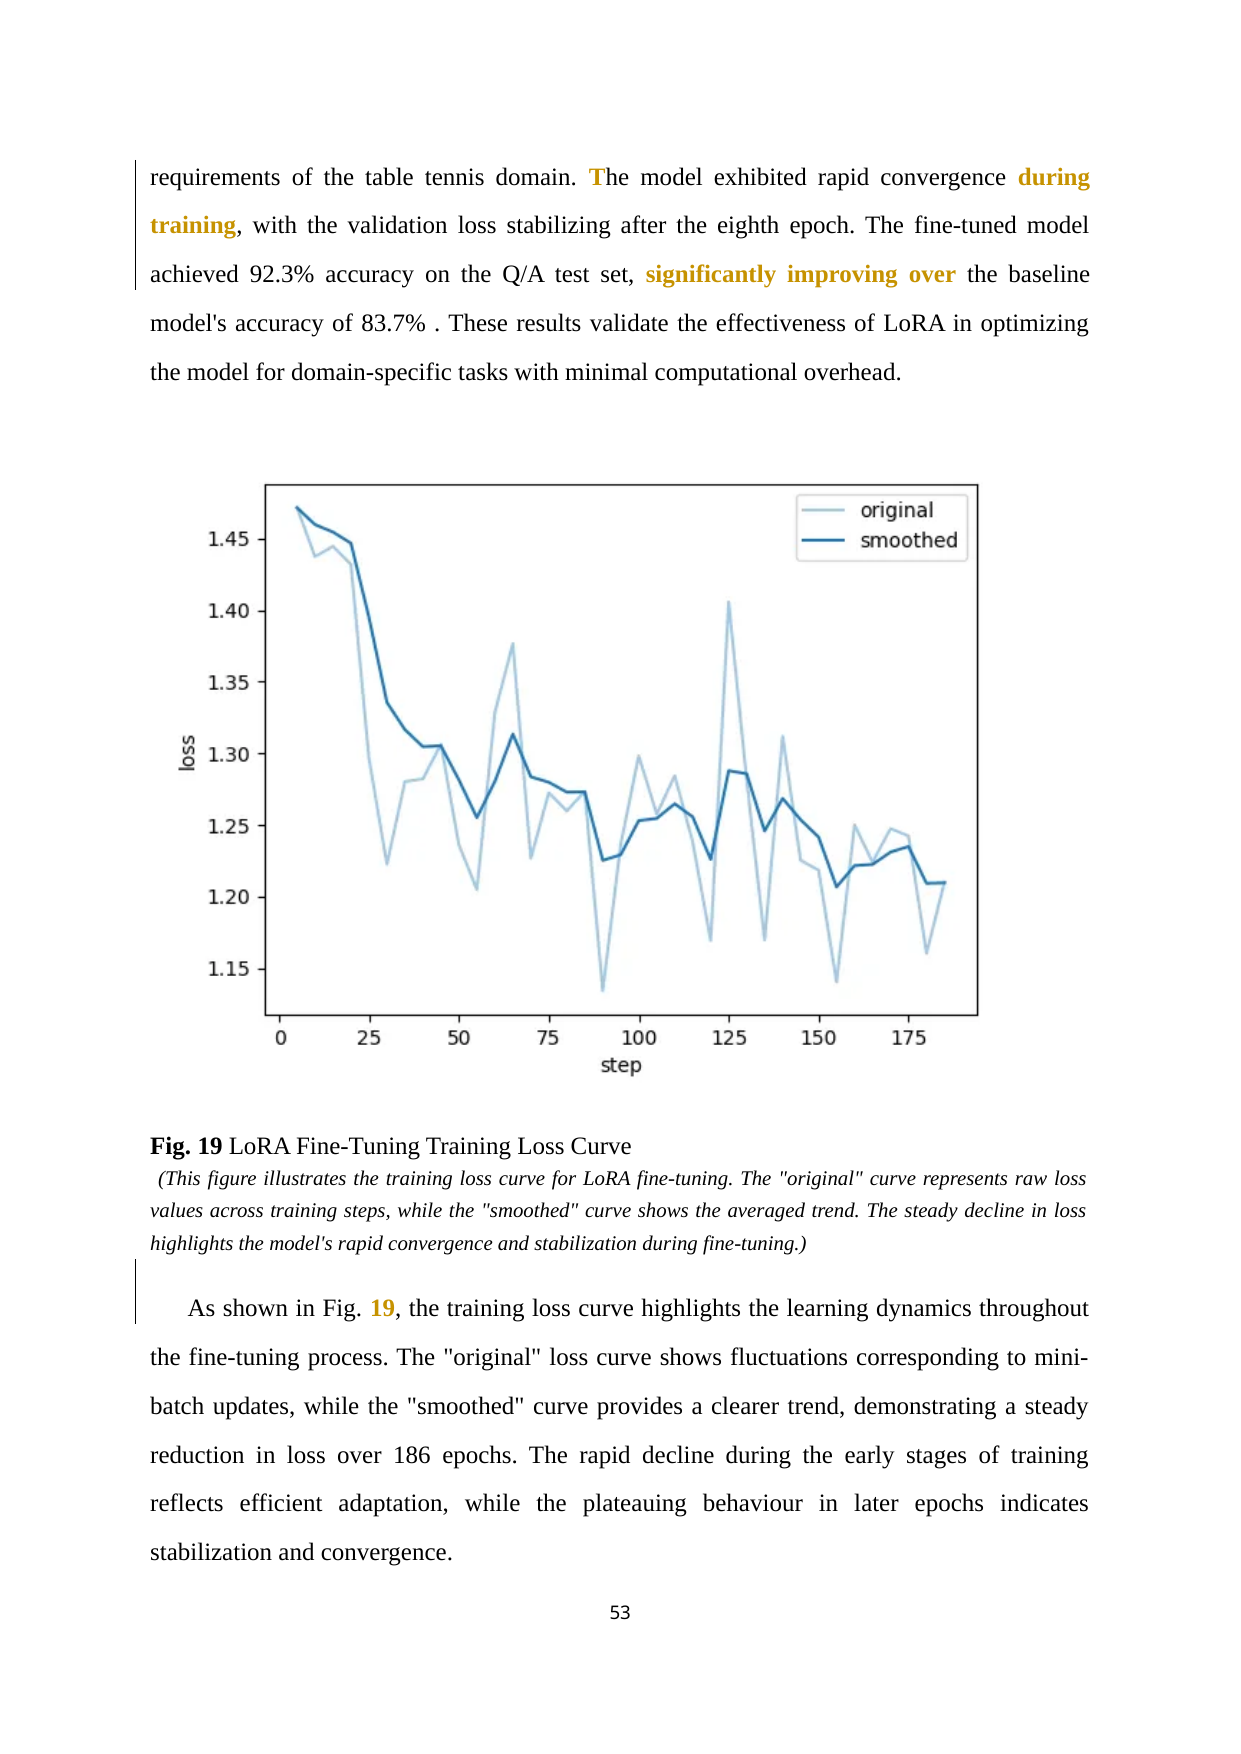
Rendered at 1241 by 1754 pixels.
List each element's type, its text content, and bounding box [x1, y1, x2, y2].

picture [150, 401, 1069, 1091]
text (This figure illustrates the training loss curve for LoRA fine-tuning. The "original" curve represents raw loss values across training steps, while the "smoothed" curve shows the averaged trend. The steady decline in loss highlights the model's rapid convergence and stabilization during fine-tuning.) [150, 1162, 1090, 1259]
text Fig. 19 LoRA Fine-Tuning Training Loss Curve [150, 1129, 1090, 1162]
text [150, 160, 1090, 387]
text As shown in Fig. 19, the training loss curve highlights the learning dynamics throughout the fine-tuning process. The "original" loss curve shows fluctuations corresponding to mini-batch updates, while the "smoothed" curve provides a clearer trend, demonstrating a steady reduction in loss over 186 epochs. The rapid decline during the early stages of training reflects efficient adaptation, while the plateauing behaviour in later epochs indicates stabilization and convergence. [150, 1292, 1090, 1568]
